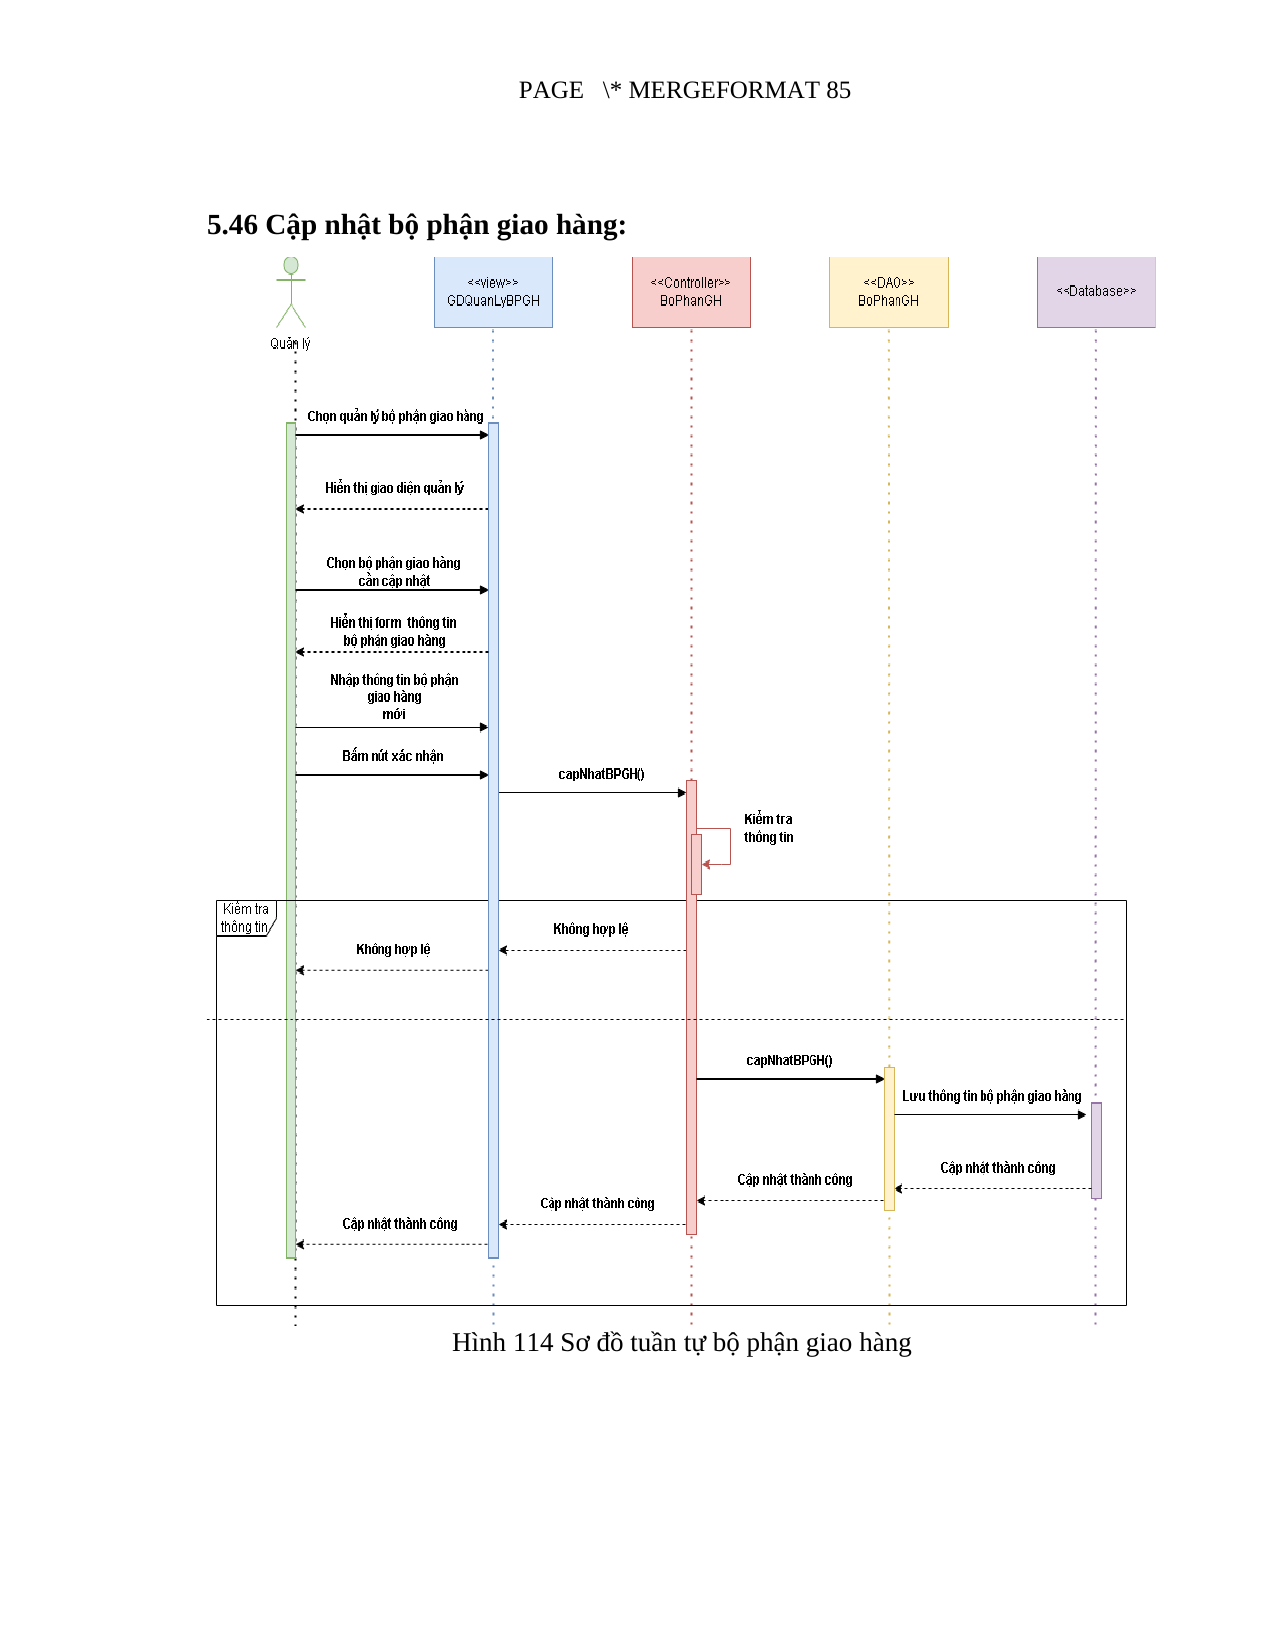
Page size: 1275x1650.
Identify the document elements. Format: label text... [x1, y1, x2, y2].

text Hình 114 Sơ đồ tuần tự bộ phận giao hàng [207, 1326, 1157, 1357]
list 5.46 Cập nhật bộ phận giao hàng: [207, 207, 1157, 240]
picture [206, 257, 1156, 1326]
